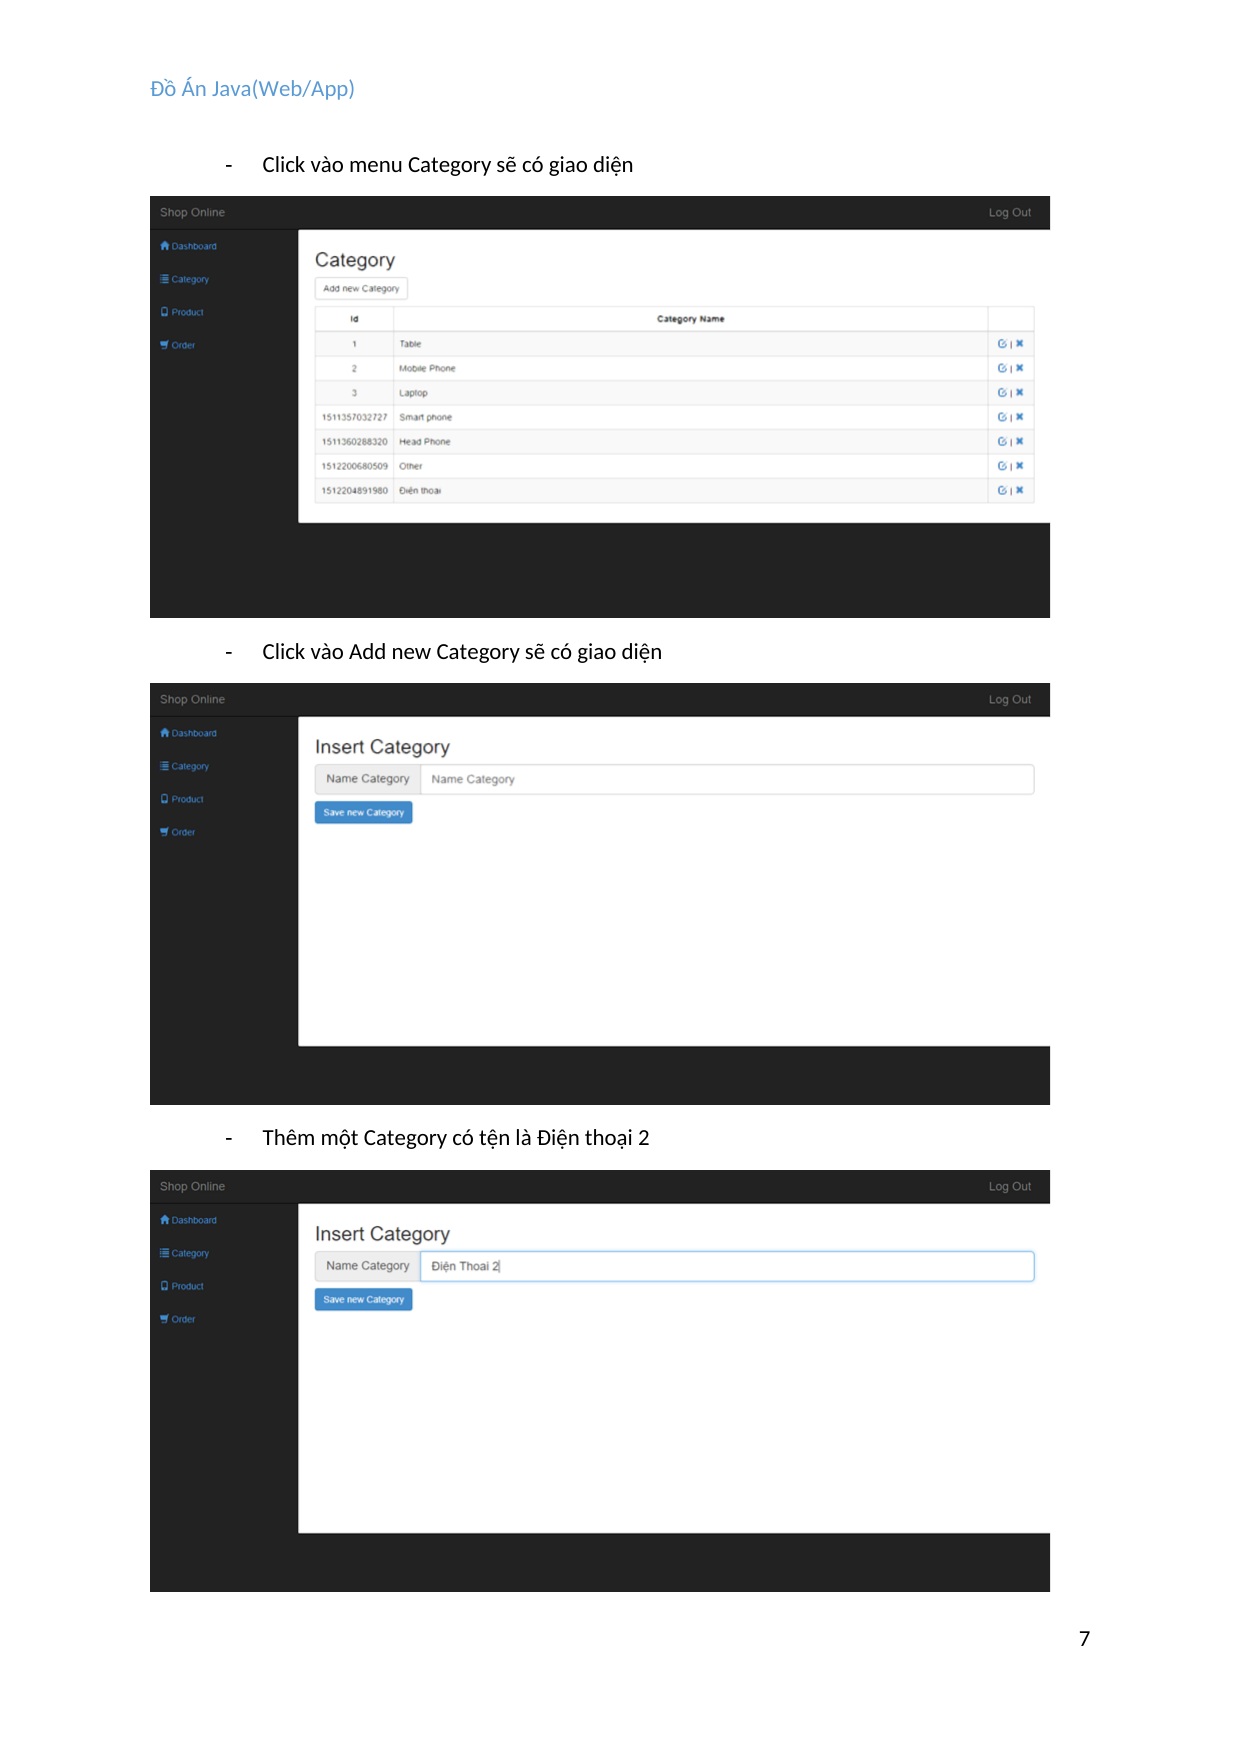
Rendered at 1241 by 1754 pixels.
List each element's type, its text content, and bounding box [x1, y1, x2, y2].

picture [150, 1170, 1050, 1592]
list Thêm một Category có tện là Điện thoại 2 [225, 1123, 1090, 1152]
list Click vào Add new Category sẽ có giao diện [225, 637, 1090, 665]
picture [150, 683, 1050, 1105]
picture [150, 196, 1050, 618]
list Click vào menu Category sẽ có giao diện [225, 150, 1090, 178]
